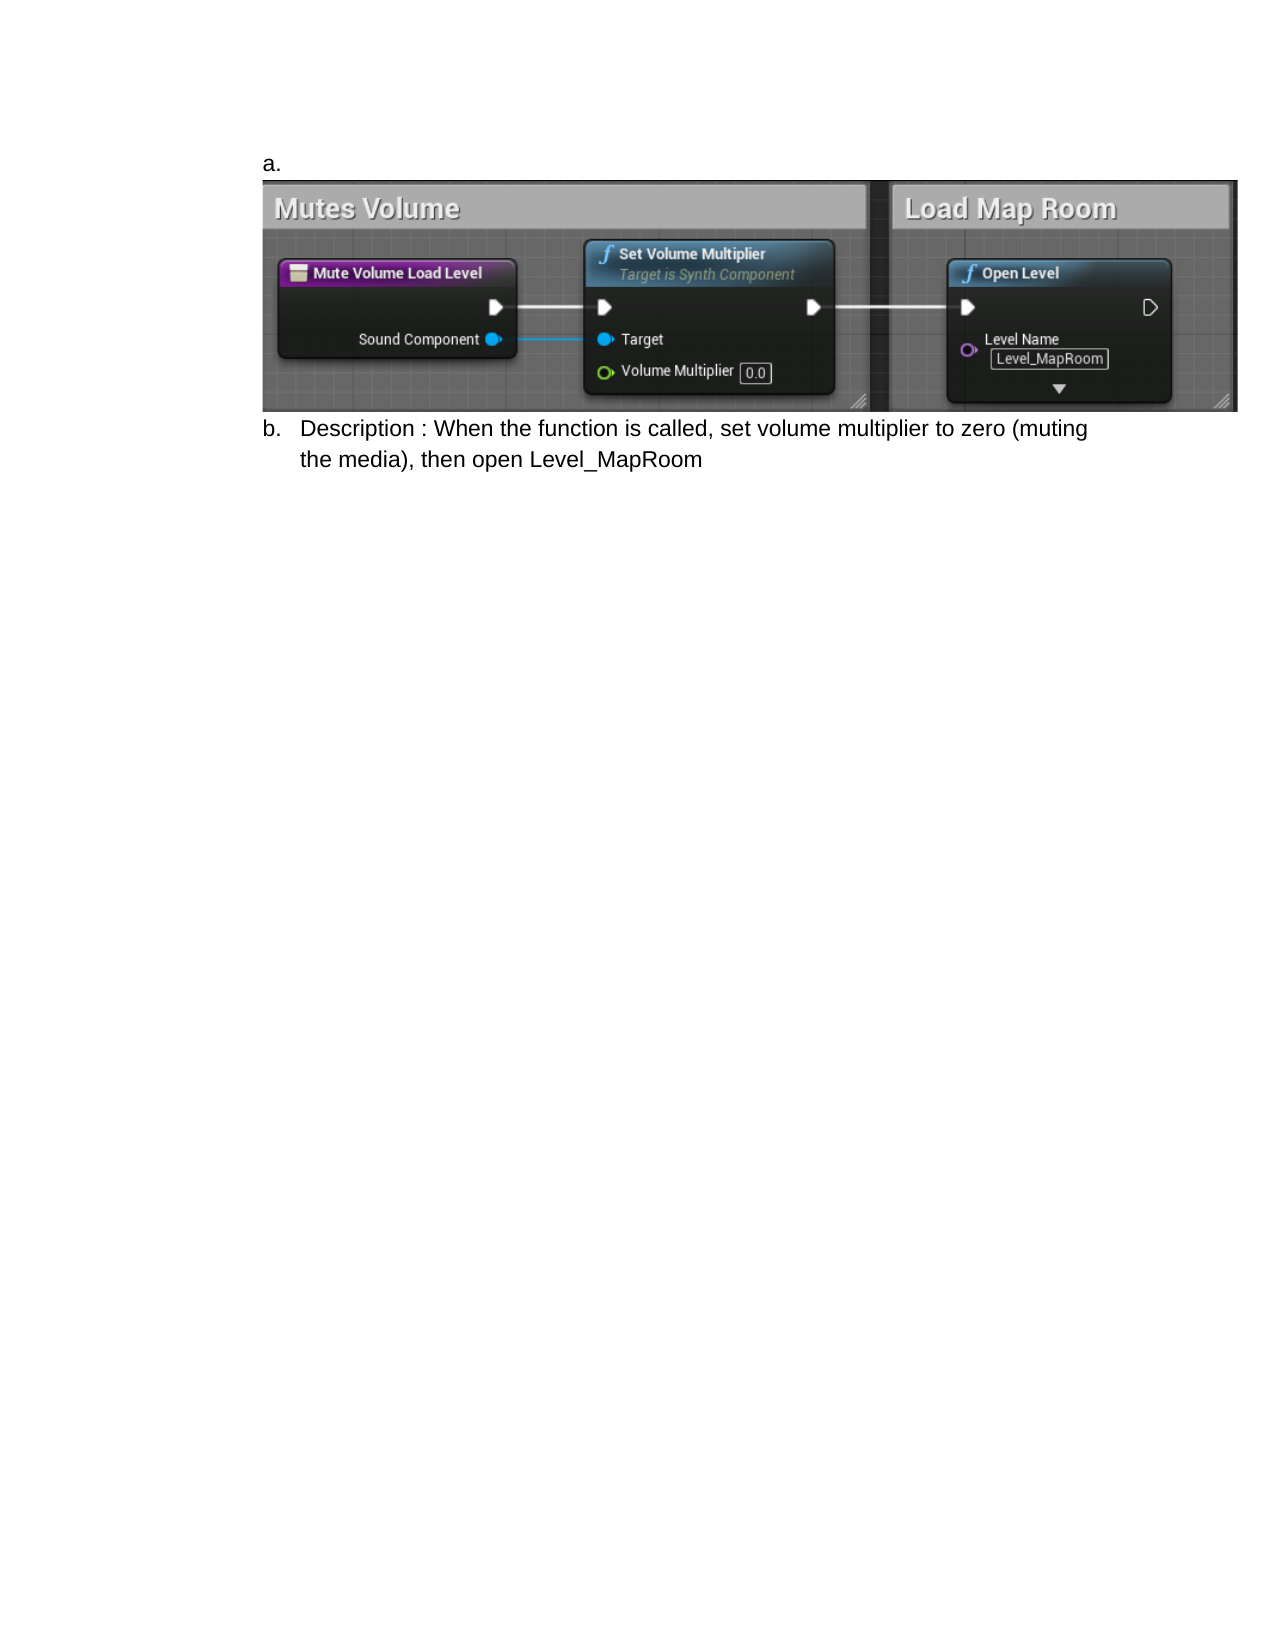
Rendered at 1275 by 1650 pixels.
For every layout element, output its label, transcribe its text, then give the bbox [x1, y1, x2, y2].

picture [262, 180, 1238, 412]
list Description : When the function is called, set volume multiplier to zero (muting the media), then open Level_MapRoom [262, 415, 1125, 472]
